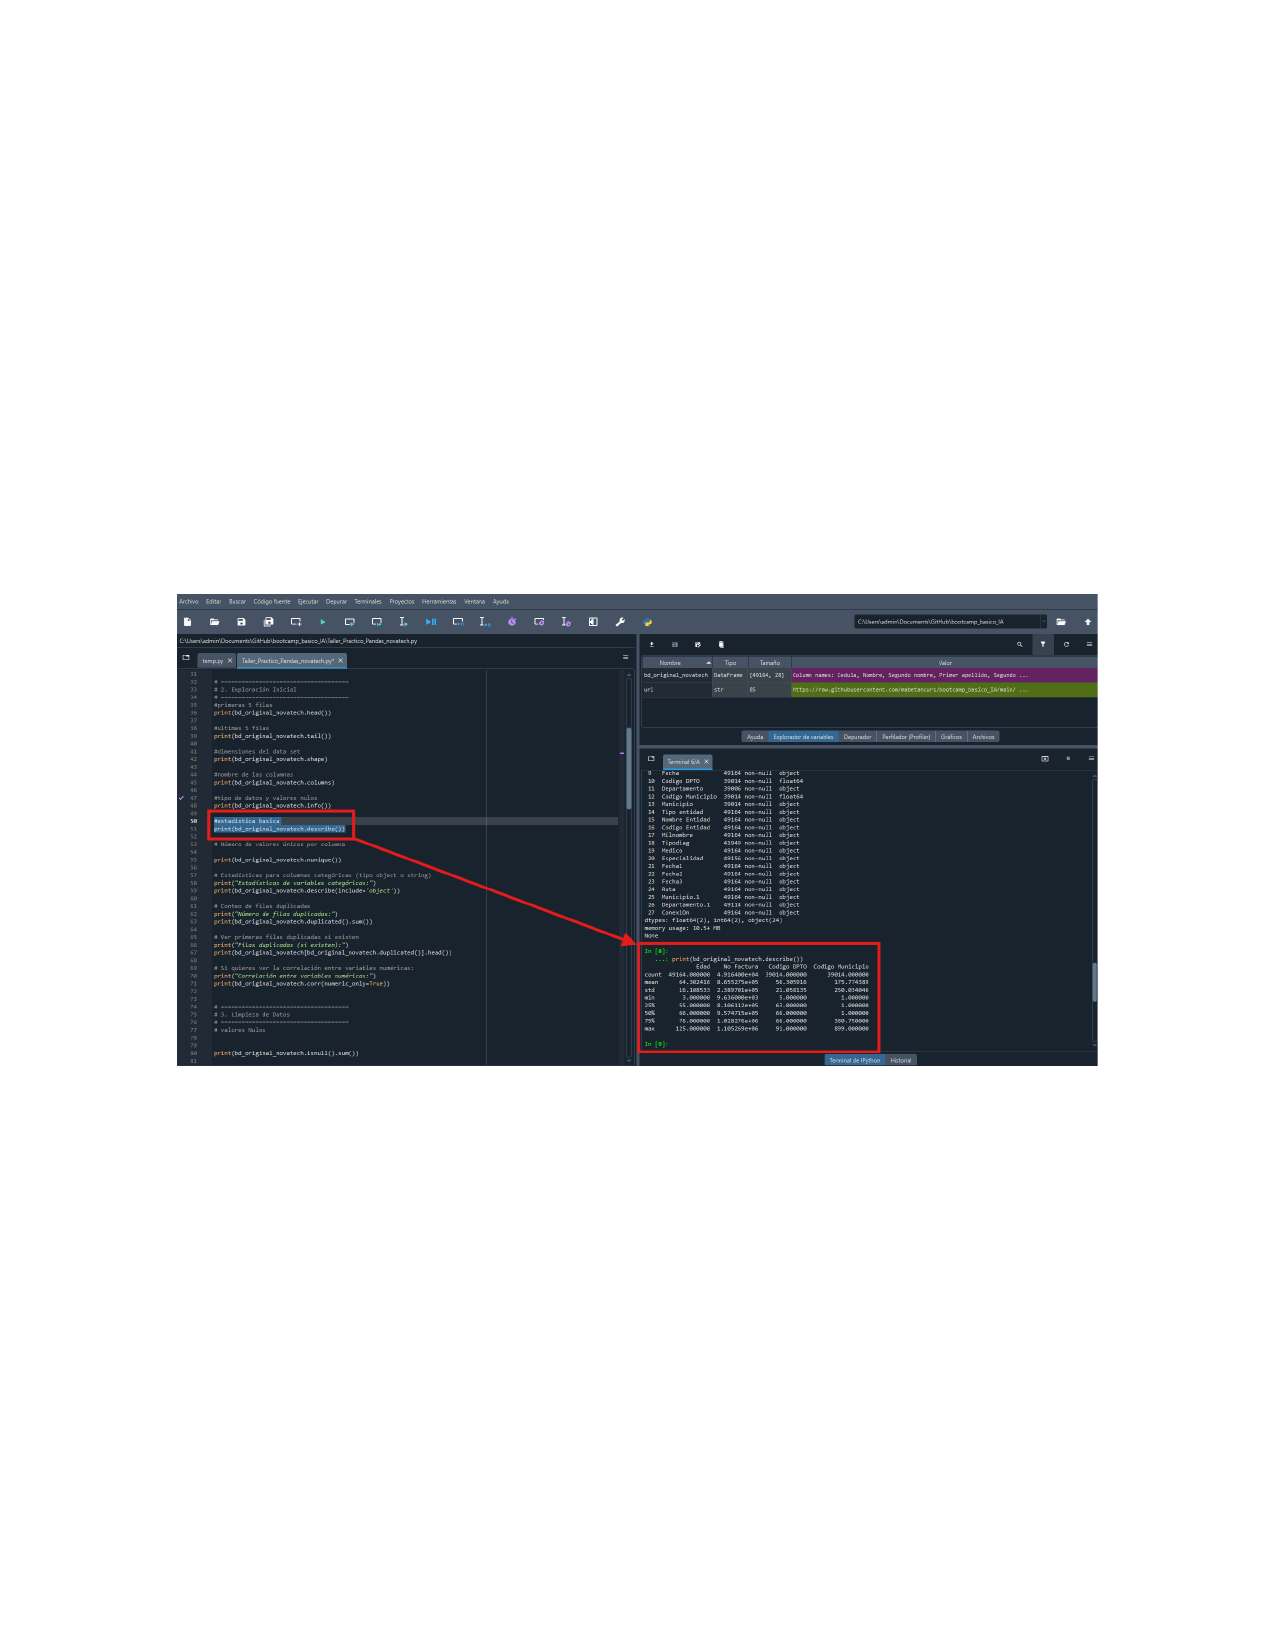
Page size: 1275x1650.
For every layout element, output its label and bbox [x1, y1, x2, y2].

picture [177, 594, 1098, 1066]
